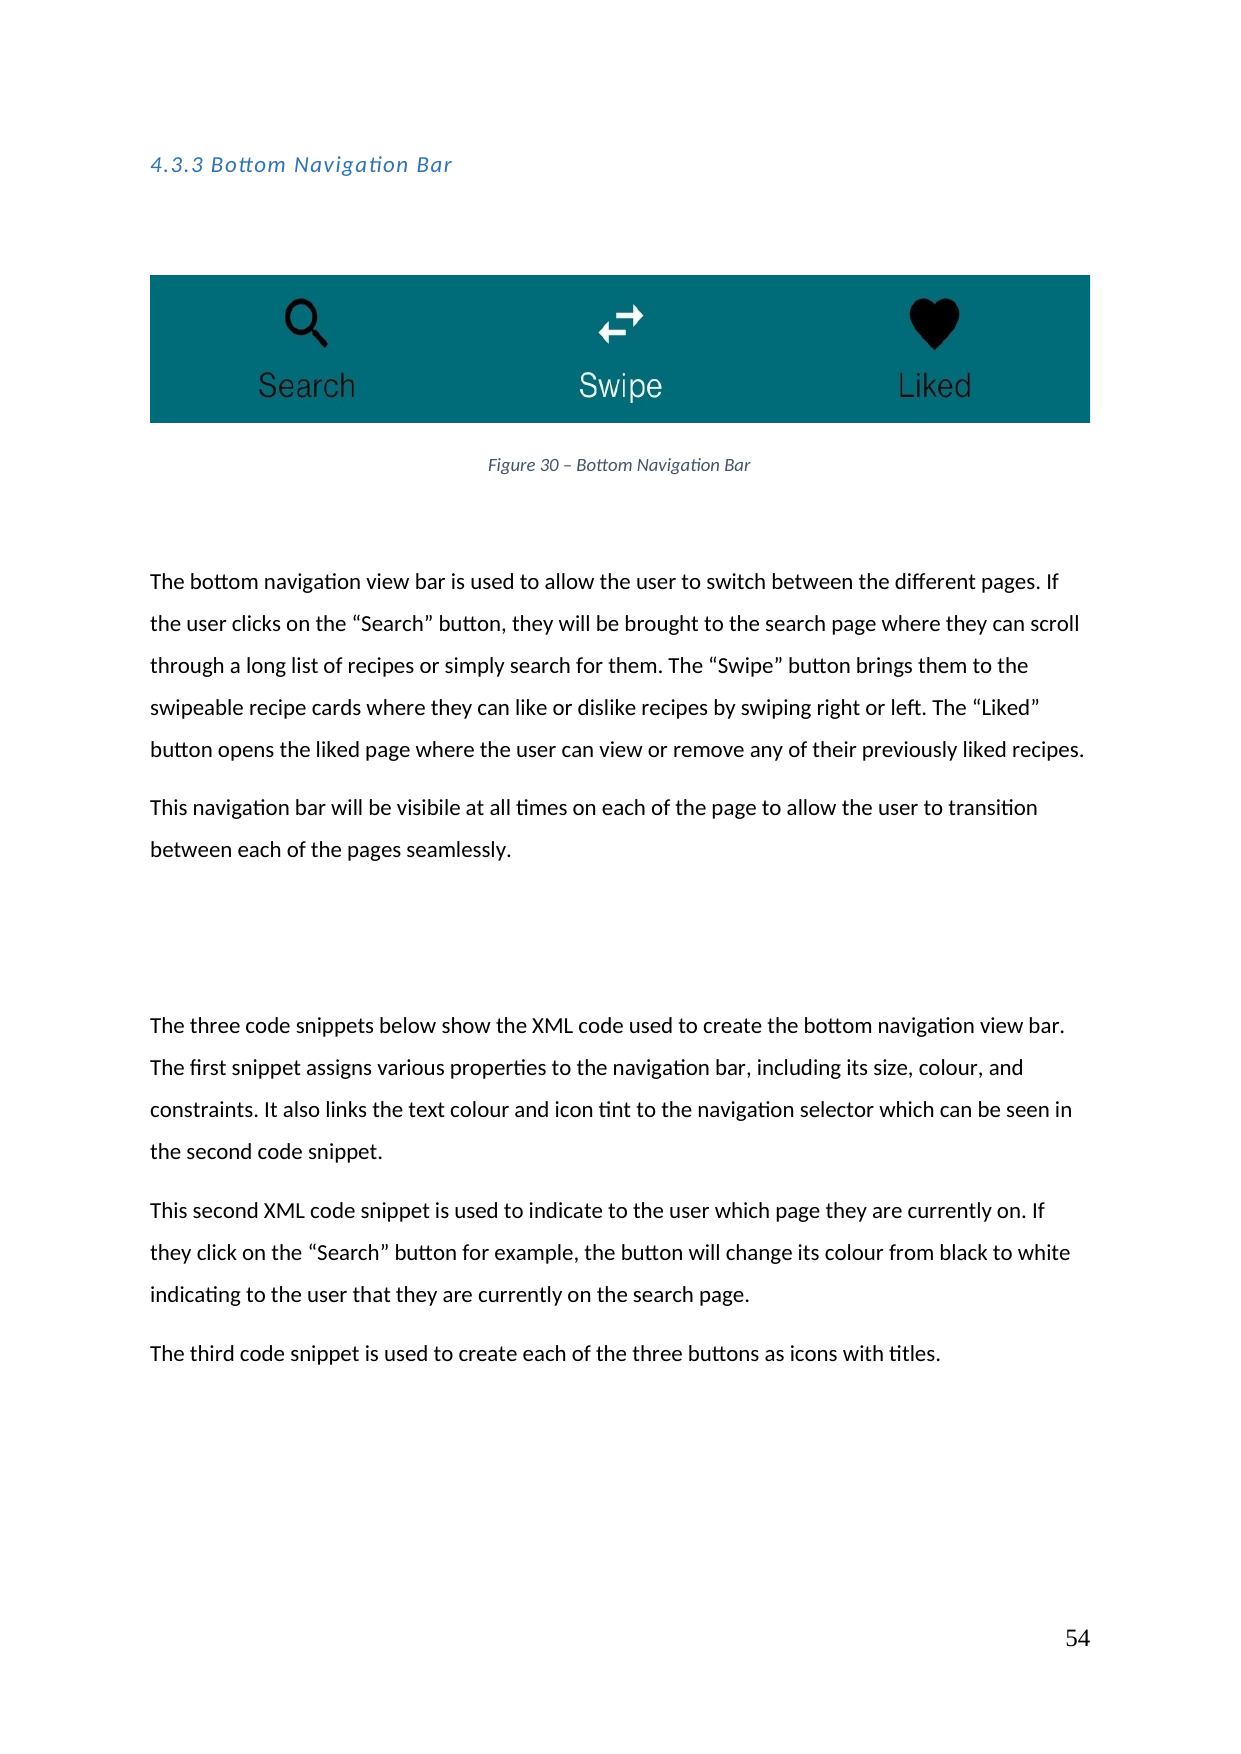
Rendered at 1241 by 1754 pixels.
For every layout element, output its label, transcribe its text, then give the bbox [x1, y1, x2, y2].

picture [150, 275, 1091, 423]
text This second XML code snippet is used to indicate to the user which page they are currently on. If they click on the “Search” button for example, the button will change its colour from black to white indicating to the user that they are currently on the search page. [150, 1196, 1090, 1308]
text This navigation bar will be visibile at all times on each of the page to allow the user to transition between each of the pages seamlessly. [150, 793, 1090, 863]
text The bottom navigation view bar is used to allow the user to switch between the different pages. If the user clicks on the “Search” button, they will be brought to the search page where they can scroll through a long list of recipes or simply search for them. The “Swipe” button brings them to the swipeable recipe cards where they can like or dislike recipes by swiping right or left. The “Liked” button opens the liked page where the user can view or remove any of their previously liked recipes. [150, 567, 1090, 763]
text The third code snippet is used to create each of the three buttons as icons with titles. [150, 1339, 1090, 1367]
subtitle 4.3.3 Bottom Navigation Bar [150, 150, 1090, 178]
text The three code snippets below show the XML code used to create the bottom navigation view bar. The first snippet assigns various properties to the navigation bar, including its size, colour, and constraints. It also links the text colour and icon tint to the navigation selector which can be seen in the second code snippet. [150, 1011, 1090, 1165]
